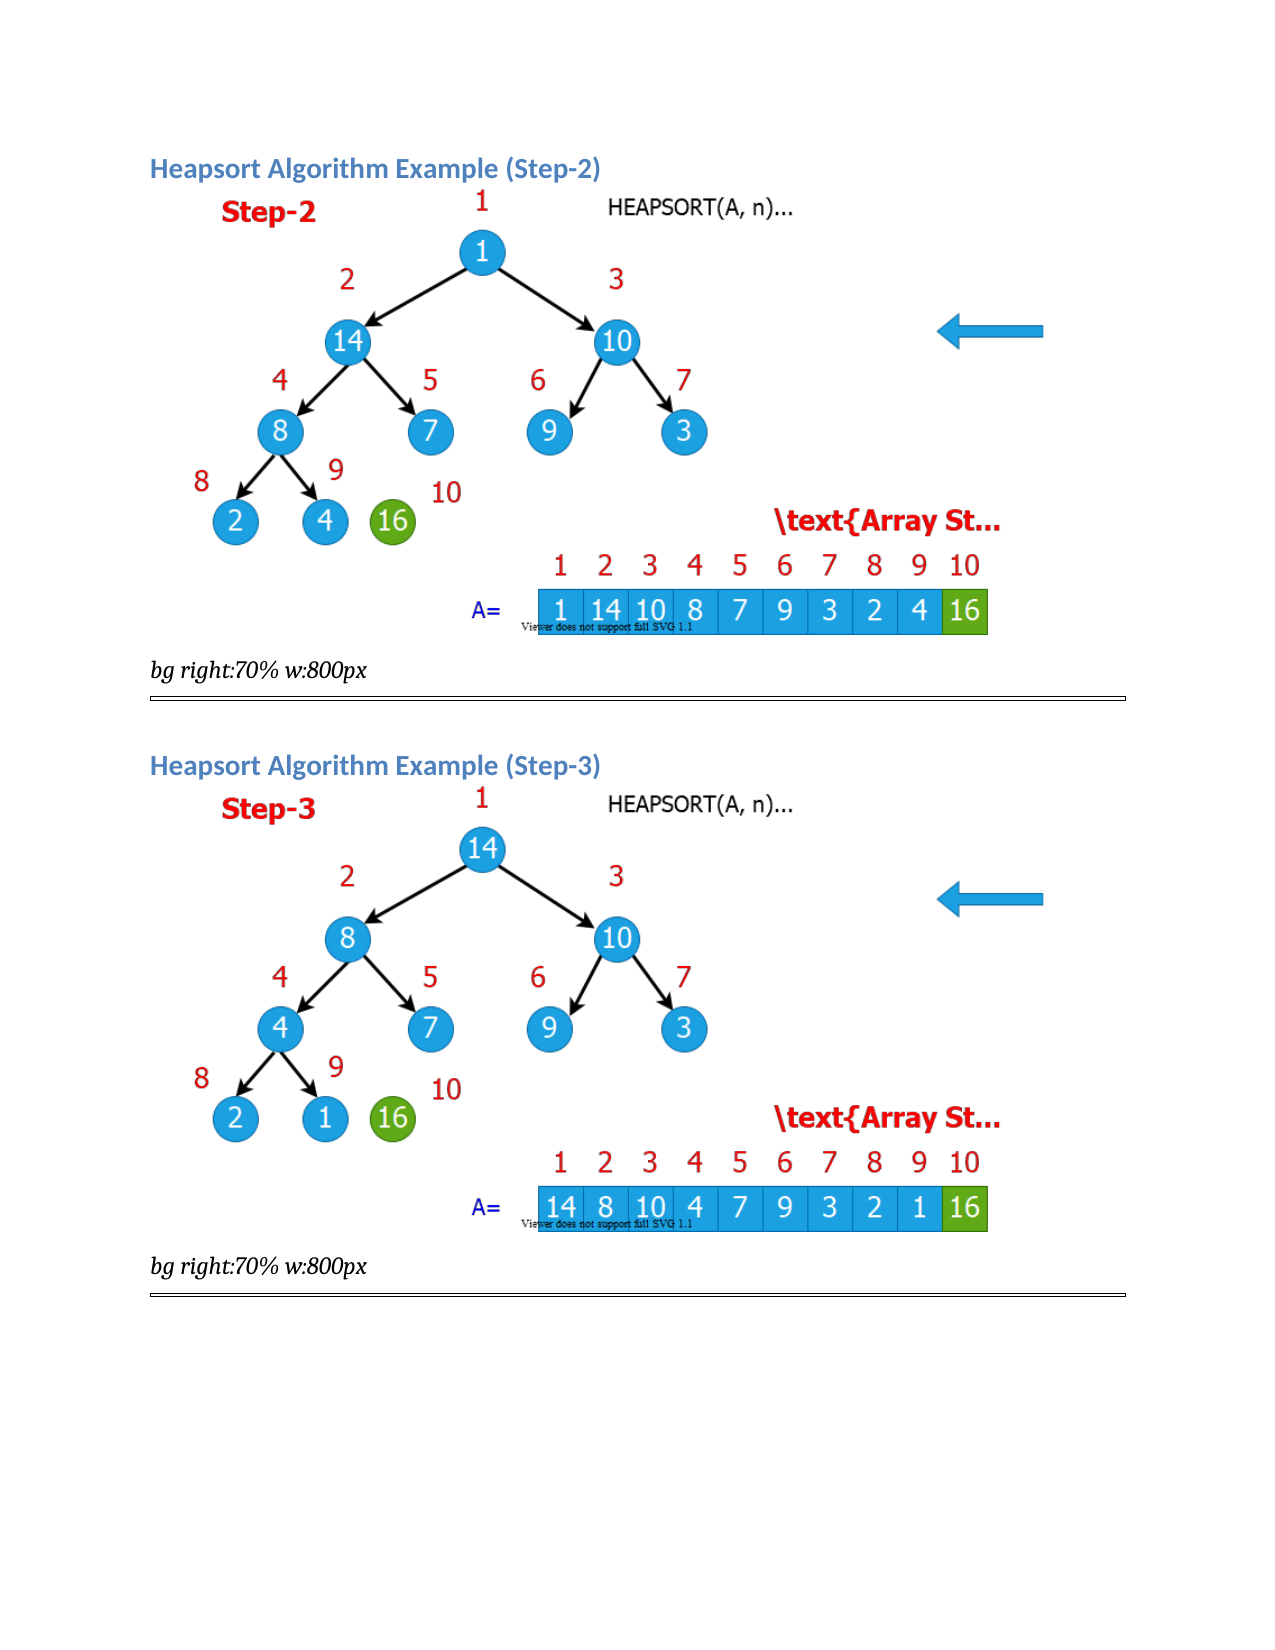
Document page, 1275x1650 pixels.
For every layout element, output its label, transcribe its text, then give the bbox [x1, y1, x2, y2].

text bg right:70% w:800px [150, 656, 1125, 684]
subtitle Heapsort Algorithm Example (Step-2) [150, 150, 1125, 186]
picture [168, 185, 1044, 635]
subtitle Heapsort Algorithm Example (Step-3) [150, 747, 1125, 782]
picture [168, 782, 1044, 1232]
text bg right:70% w:800px [150, 1252, 1125, 1281]
